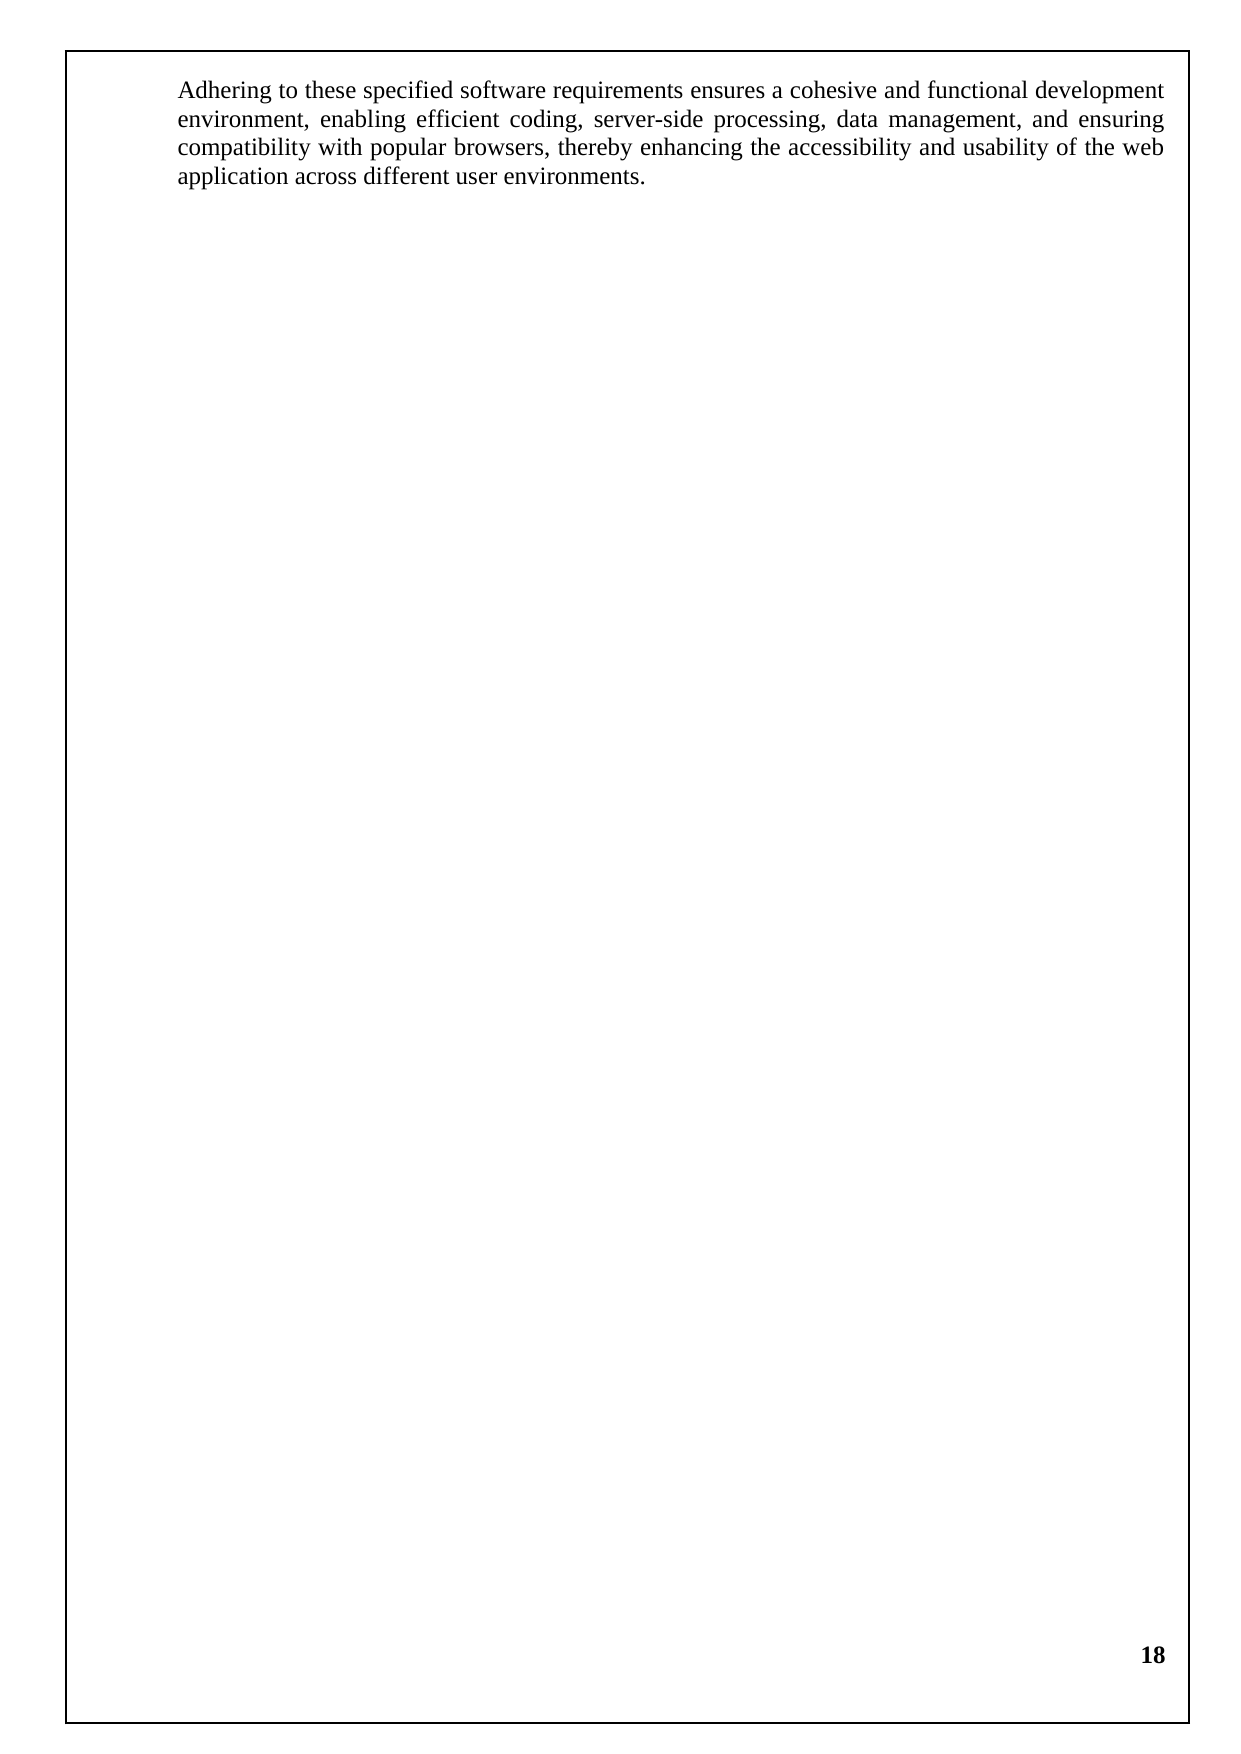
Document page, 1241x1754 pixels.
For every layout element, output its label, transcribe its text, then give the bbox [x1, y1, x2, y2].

text Adhering to these specified software requirements ensures a cohesive and functional development environment, enabling efficient coding, server-side processing, data management, and ensuring compatibility with popular browsers, thereby enhancing the accessibility and usability of the web application across different user environments. [177, 75, 1165, 190]
